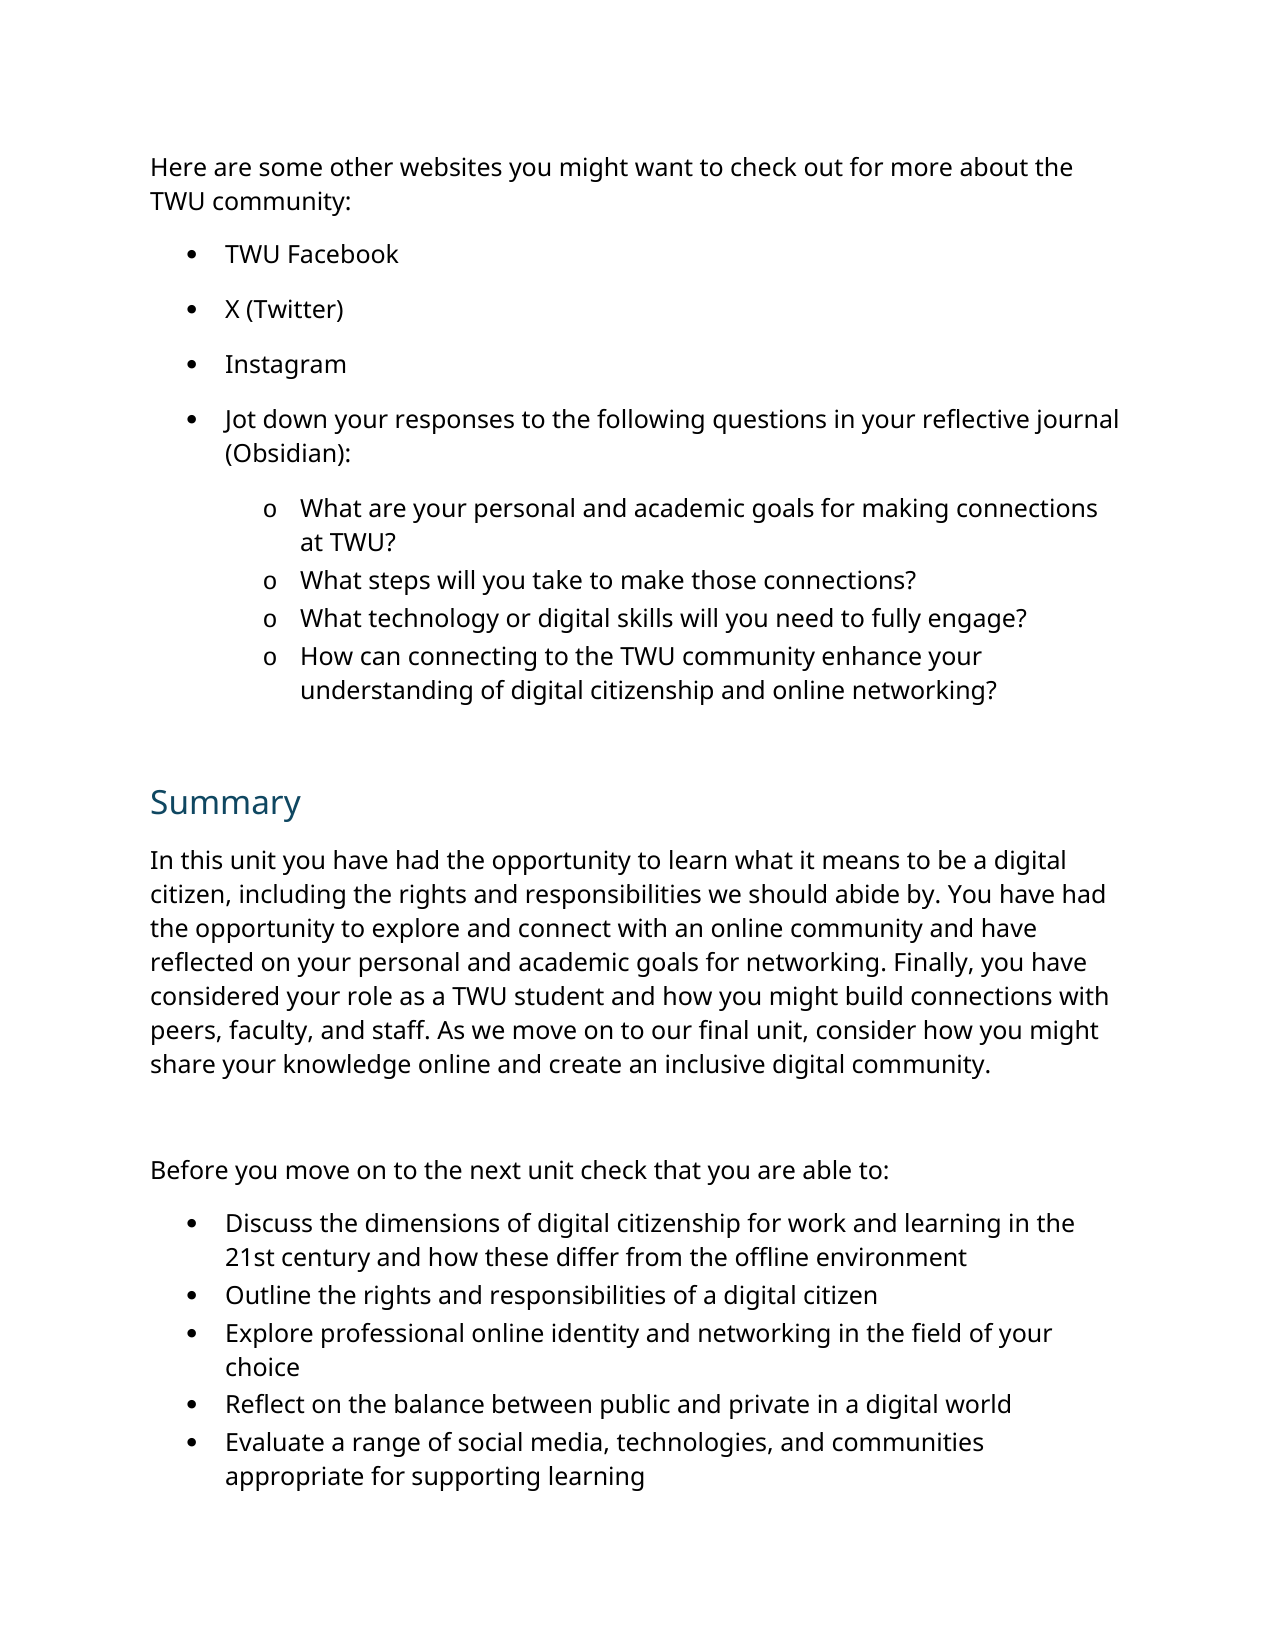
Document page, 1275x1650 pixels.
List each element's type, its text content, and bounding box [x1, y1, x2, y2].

subtitle Summary [150, 778, 1125, 824]
text In this unit you have had the opportunity to learn what it means to be a digital citizen, including the rights and responsibilities we should abide by. You have had the opportunity to explore and connect with an online community and have reflected on your personal and academic goals for networking. Finally, you have considered your role as a TWU student and how you might build connections with peers, faculty, and staff. As we move on to our final unit, consider how you might share your knowledge online and create an inclusive digital community. [150, 843, 1125, 1081]
list Reflect on the balance between public and private in a digital world [187, 1387, 1125, 1421]
text Here are some other websites you might want to check out for more about the TWU community: [150, 150, 1125, 218]
text Before you move on to the next unit check that you are able to: [150, 1153, 1125, 1187]
list Discuss the dimensions of digital citizenship for work and learning in the 21st century and how these differ from the offline environment [187, 1206, 1125, 1274]
list What technology or digital skills will you need to fully engage? [262, 601, 1125, 635]
list Explore professional online identity and networking in the field of your choice [187, 1315, 1125, 1383]
list What steps will you take to make those connections? [262, 563, 1125, 597]
list How can connecting to the TWU community enhance your understanding of digital citizenship and online networking? [262, 639, 1125, 707]
list Instagram [187, 347, 1125, 381]
list Jot down your responses to the following questions in your reflective journal (Obsidian): [187, 402, 1125, 470]
list TWU Facebook [187, 237, 1125, 271]
list X (Twitter) [187, 292, 1125, 326]
list What are your personal and academic goals for making connections at TWU? [262, 491, 1125, 559]
list Outline the rights and responsibilities of a digital citizen [187, 1277, 1125, 1311]
list Evaluate a range of social media, technologies, and communities appropriate for supporting learning [187, 1425, 1125, 1493]
